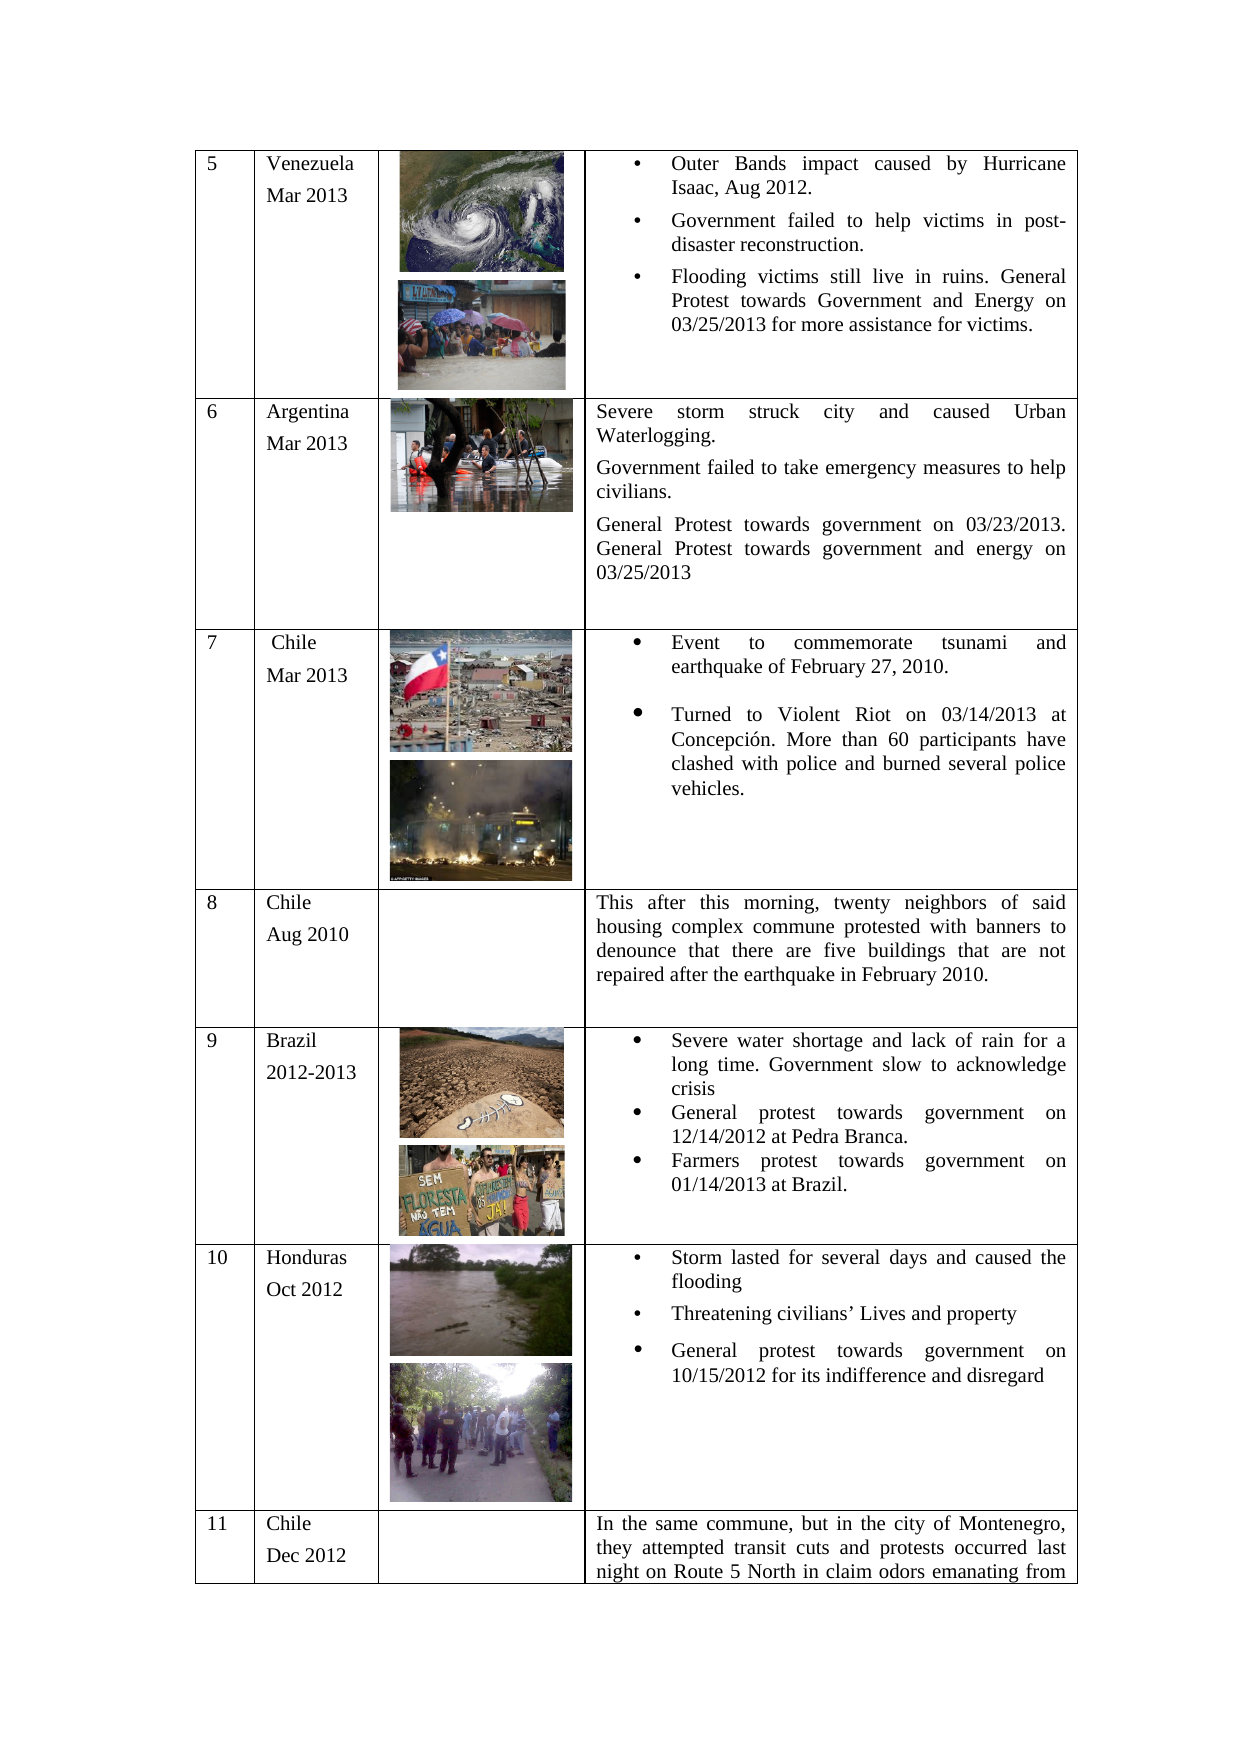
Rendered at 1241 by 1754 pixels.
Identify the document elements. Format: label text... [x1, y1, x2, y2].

table_cell 11 [196, 1511, 254, 1583]
table_cell Argentina Mar 2013 [255, 399, 378, 629]
table_cell 7 [196, 630, 254, 889]
table_cell 5 [196, 151, 254, 398]
table_cell [379, 399, 584, 629]
table_cell Outer Bands impact caused by Hurricane Isaac, Aug 2012. Government failed to help victims in post-disaster reconstruction. Flooding victims still live in ruins. General Protest towards Government and Energy on 03/25/2013 for more assistance for victims. [586, 151, 1077, 398]
table_cell Event to commemorate tsunami and earthquake of February 27, 2010. Turned to Violent Riot on 03/14/2013 at Concepción. More than 60 participants have clashed with police and burned several police vehicles. [586, 630, 1077, 889]
table_cell [379, 890, 584, 1027]
table_cell 6 [196, 399, 254, 629]
table_cell This after this morning, twenty neighbors of said housing complex commune protested with banners to denounce that there are five buildings that are not repaired after the earthquake in February 2010. [586, 890, 1077, 1027]
table_cell [379, 630, 584, 889]
picture [389, 760, 573, 881]
table_cell Chile Aug 2010 [255, 890, 378, 1027]
table_cell [379, 1245, 584, 1509]
table_cell 10 [196, 1245, 254, 1509]
table_cell Chile Dec 2012 [255, 1511, 378, 1583]
picture [398, 1145, 565, 1236]
picture [399, 1027, 564, 1138]
picture [390, 398, 573, 512]
table_cell [379, 1511, 584, 1583]
table_cell Severe storm struck city and caused Urban Waterlogging. Government failed to take emergency measures to help civilians. General Protest towards government on 03/23/2013. General Protest towards government and energy on 03/25/2013 [586, 399, 1077, 629]
picture [399, 151, 564, 272]
table_cell 9 [196, 1028, 254, 1244]
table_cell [586, 1511, 1077, 1583]
table_cell Venezuela Mar 2013 [255, 151, 378, 398]
picture [389, 1363, 573, 1502]
table_cell Honduras Oct 2012 [255, 1245, 378, 1509]
table_cell Chile Mar 2013 [255, 630, 378, 889]
picture [389, 630, 573, 752]
table_cell Brazil 2012-2013 [255, 1028, 378, 1244]
picture [389, 1244, 573, 1356]
table_cell Severe water shortage and lack of rain for a long time. Government slow to acknowledge crisis General protest towards government on 12/14/2012 at Pedra Branca. Farmers protest towards government on 01/14/2013 at Brazil. [586, 1028, 1077, 1244]
table_cell Storm lasted for several days and caused the flooding Threatening civilians’ Lives and property General protest towards government on 10/15/2012 for its indifference and disregard [586, 1245, 1077, 1509]
picture [397, 280, 566, 390]
table_cell [379, 1028, 584, 1244]
table_cell [379, 151, 584, 398]
table_cell 8 [196, 890, 254, 1027]
